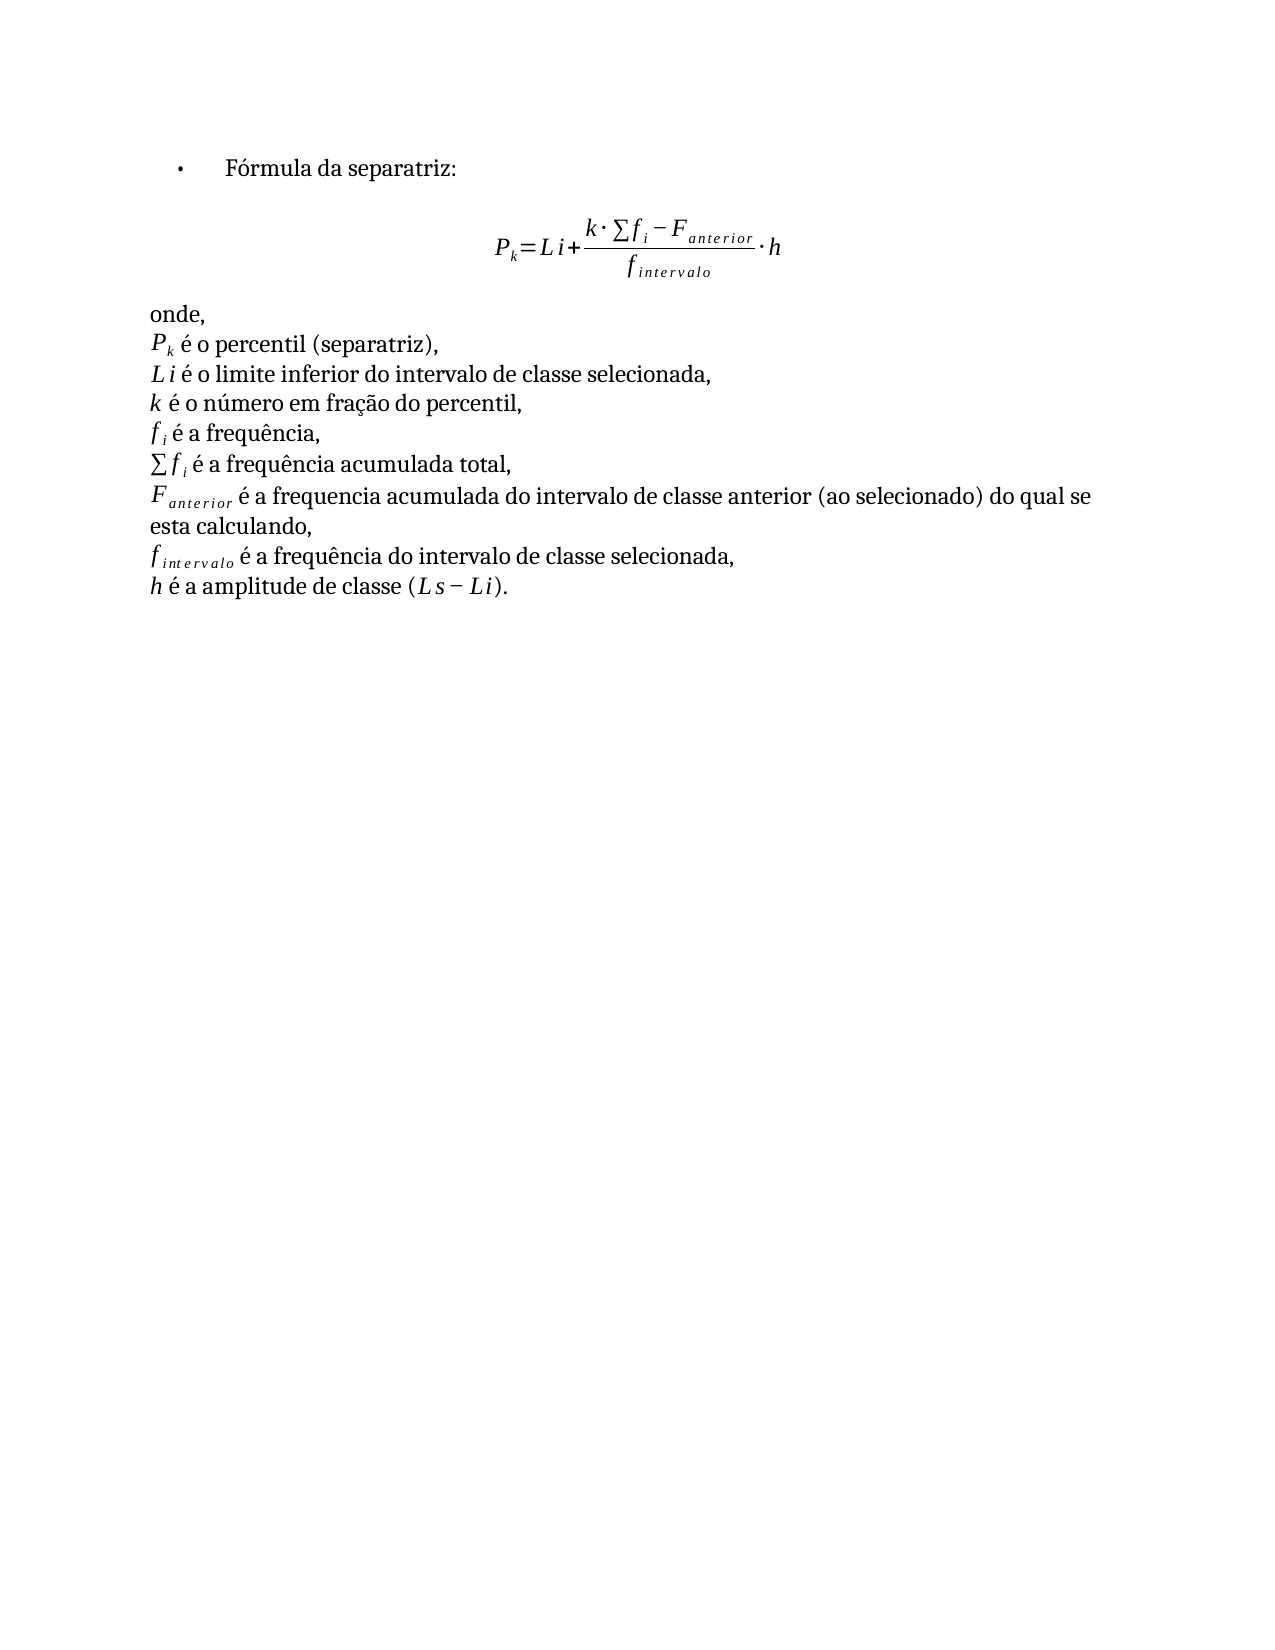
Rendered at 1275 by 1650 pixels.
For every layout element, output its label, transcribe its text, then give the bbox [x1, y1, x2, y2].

list Fórmula da separatriz: [175, 154, 1125, 211]
text onde, é o percentil (separatriz), é o limite inferior do intervalo de classe selecionada, é o número em fração do percentil, é a frequência, é a frequência acumulada total, é a frequencia acumulada do intervalo de classe anterior (ao selecionado) do qual se esta calculando, é a frequência do intervalo de classe selecionada, é a amplitude de classe (). [150, 300, 1125, 629]
